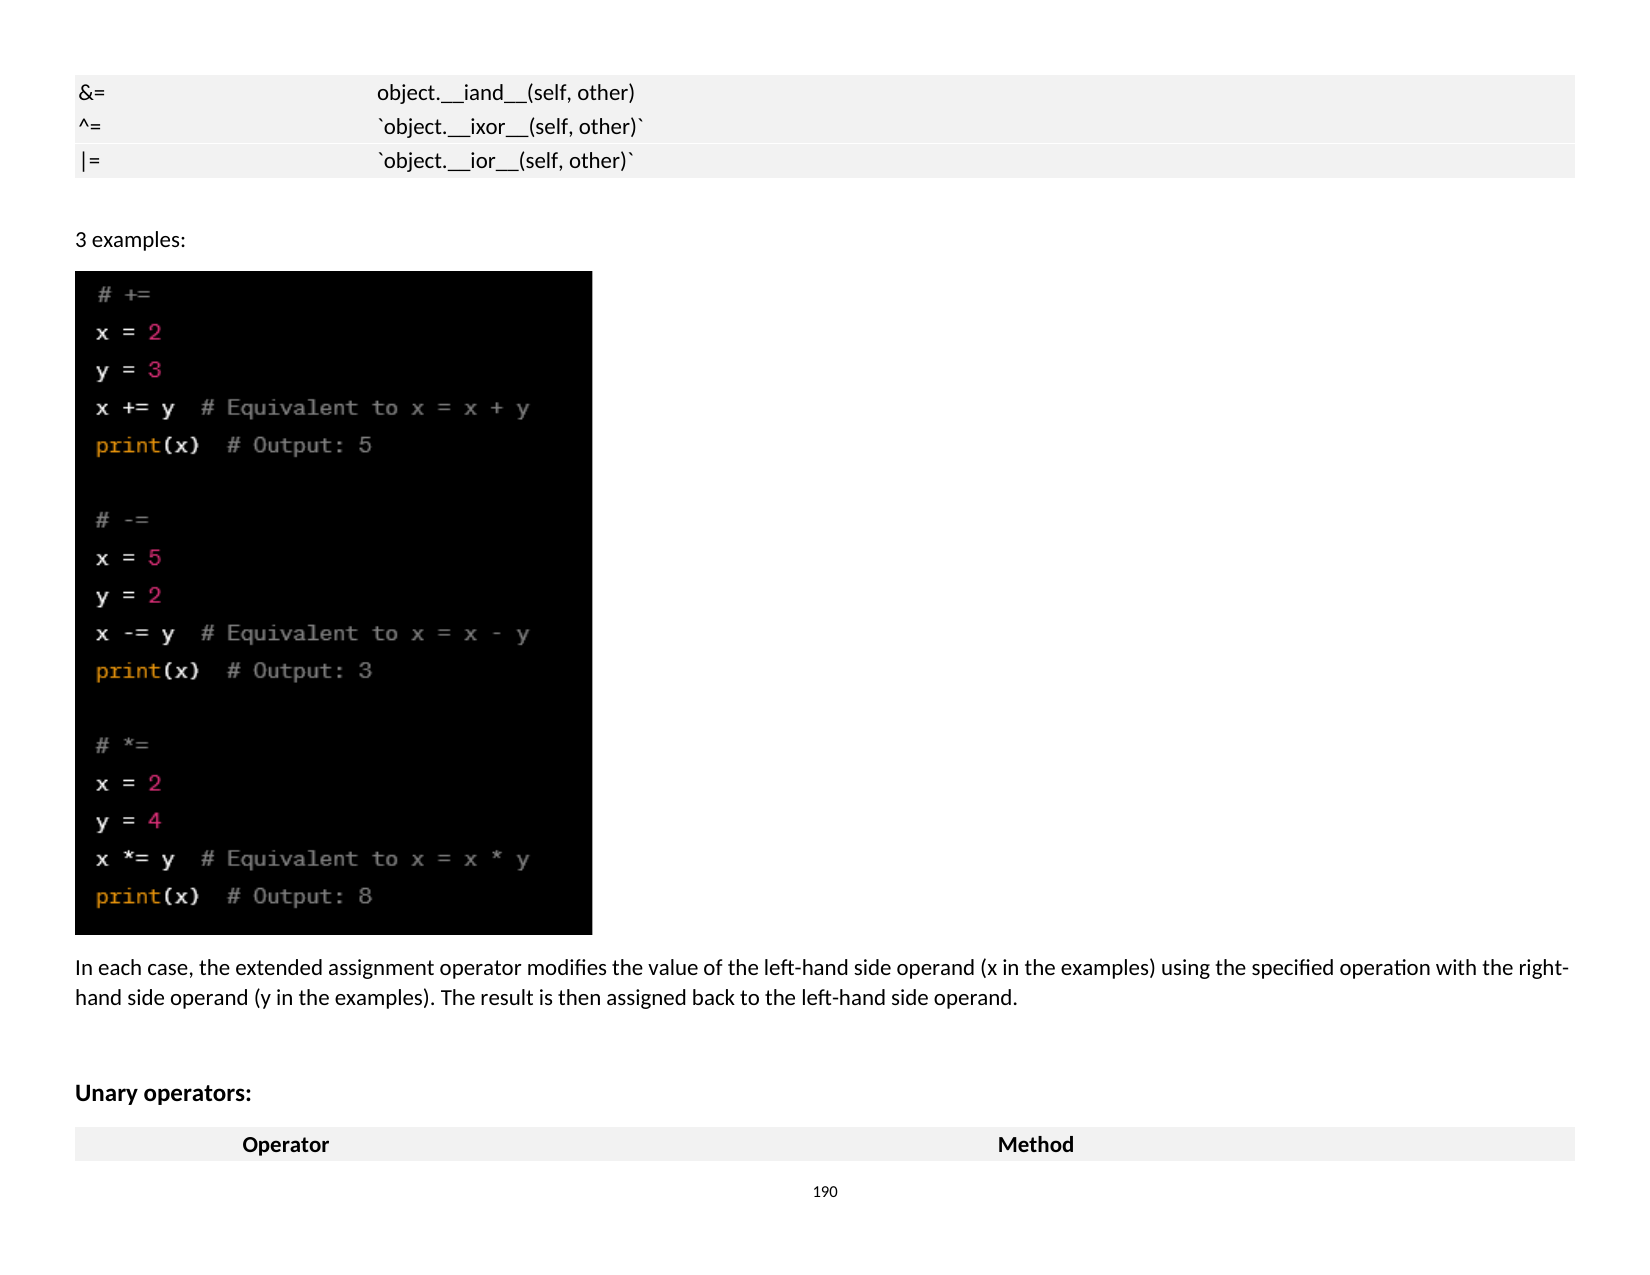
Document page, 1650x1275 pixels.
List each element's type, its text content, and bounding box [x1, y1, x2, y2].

text 3 examples: [75, 225, 1575, 253]
table_header Method [497, 1127, 1575, 1161]
table_cell ^= [75, 109, 374, 143]
table_cell object.__iand__(self, other) [374, 75, 1575, 109]
text In each case, the extended assignment operator modifies the value of the left-hand side operand (x in the examples) using the specified operation with the right-hand side operand (y in the examples). The result is then assigned back to the left-hand side operand. [75, 953, 1575, 1011]
table_header Operator [75, 1127, 497, 1161]
picture [75, 271, 593, 935]
table_cell &= [75, 75, 374, 109]
table_cell `object.__ixor__(self, other)` [374, 109, 1575, 143]
table_cell |= [75, 144, 374, 178]
table_cell `object.__ior__(self, other)` [374, 144, 1575, 178]
text Unary operators: [75, 1077, 1575, 1107]
